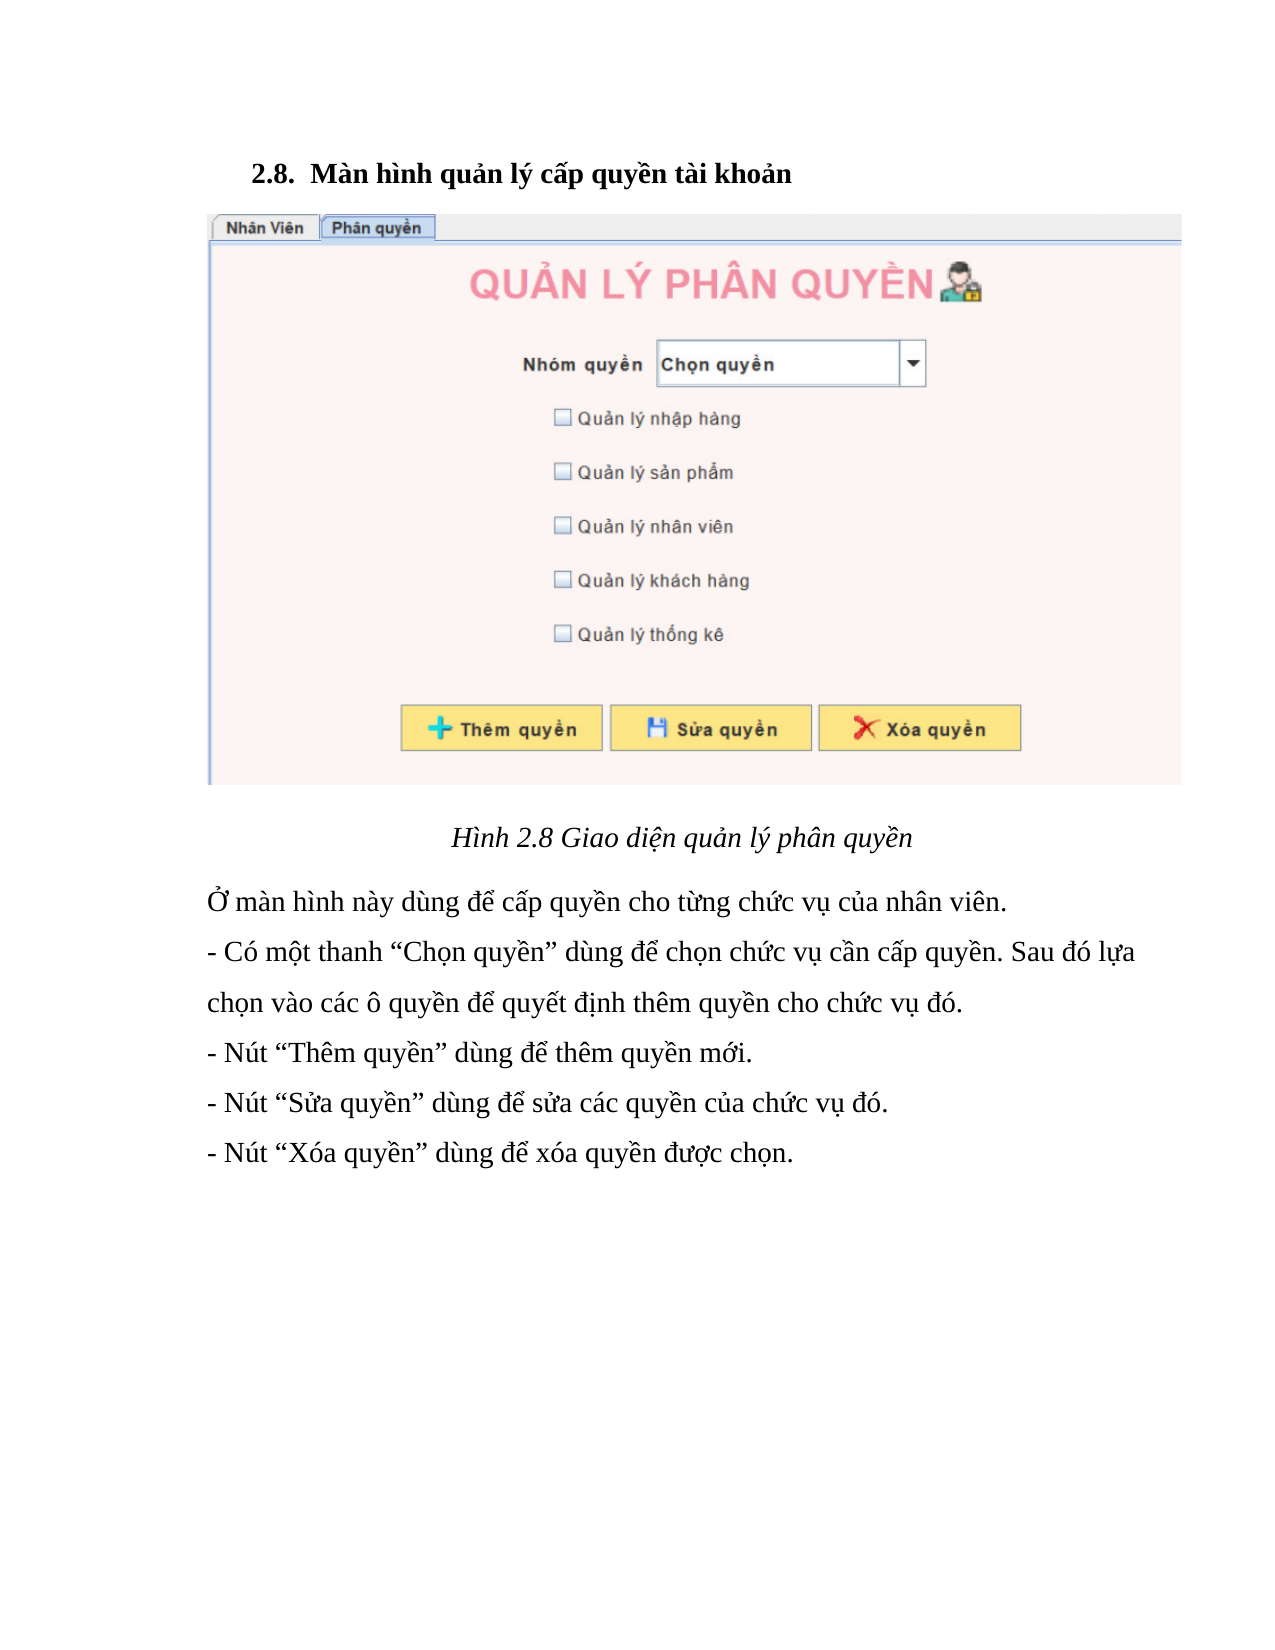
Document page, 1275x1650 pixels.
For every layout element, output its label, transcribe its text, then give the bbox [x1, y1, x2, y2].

text - Nút “Sửa quyền” dùng để sửa các quyền của chức vụ đó. [207, 1085, 1157, 1119]
text Ở màn hình này dùng để cấp quyền cho từng chức vụ của nhân viên. [207, 884, 1157, 918]
picture [206, 214, 1182, 785]
text - Nút “Xóa quyền” dùng để xóa quyền được chọn. [207, 1136, 1157, 1169]
text - Có một thanh “Chọn quyền” dùng để chọn chức vụ cần cấp quyền. Sau đó lựa chọn vào các ô quyền để quyết định thêm quyền cho chức vụ đó. - Nút “Thêm quyền” dùng để thêm quyền mới. [207, 934, 1157, 1068]
text Hình 2.8 Giao diện quản lý phân quyền [207, 820, 1157, 854]
subtitle Màn hình quản lý cấp quyền tài khoản [251, 156, 1157, 189]
